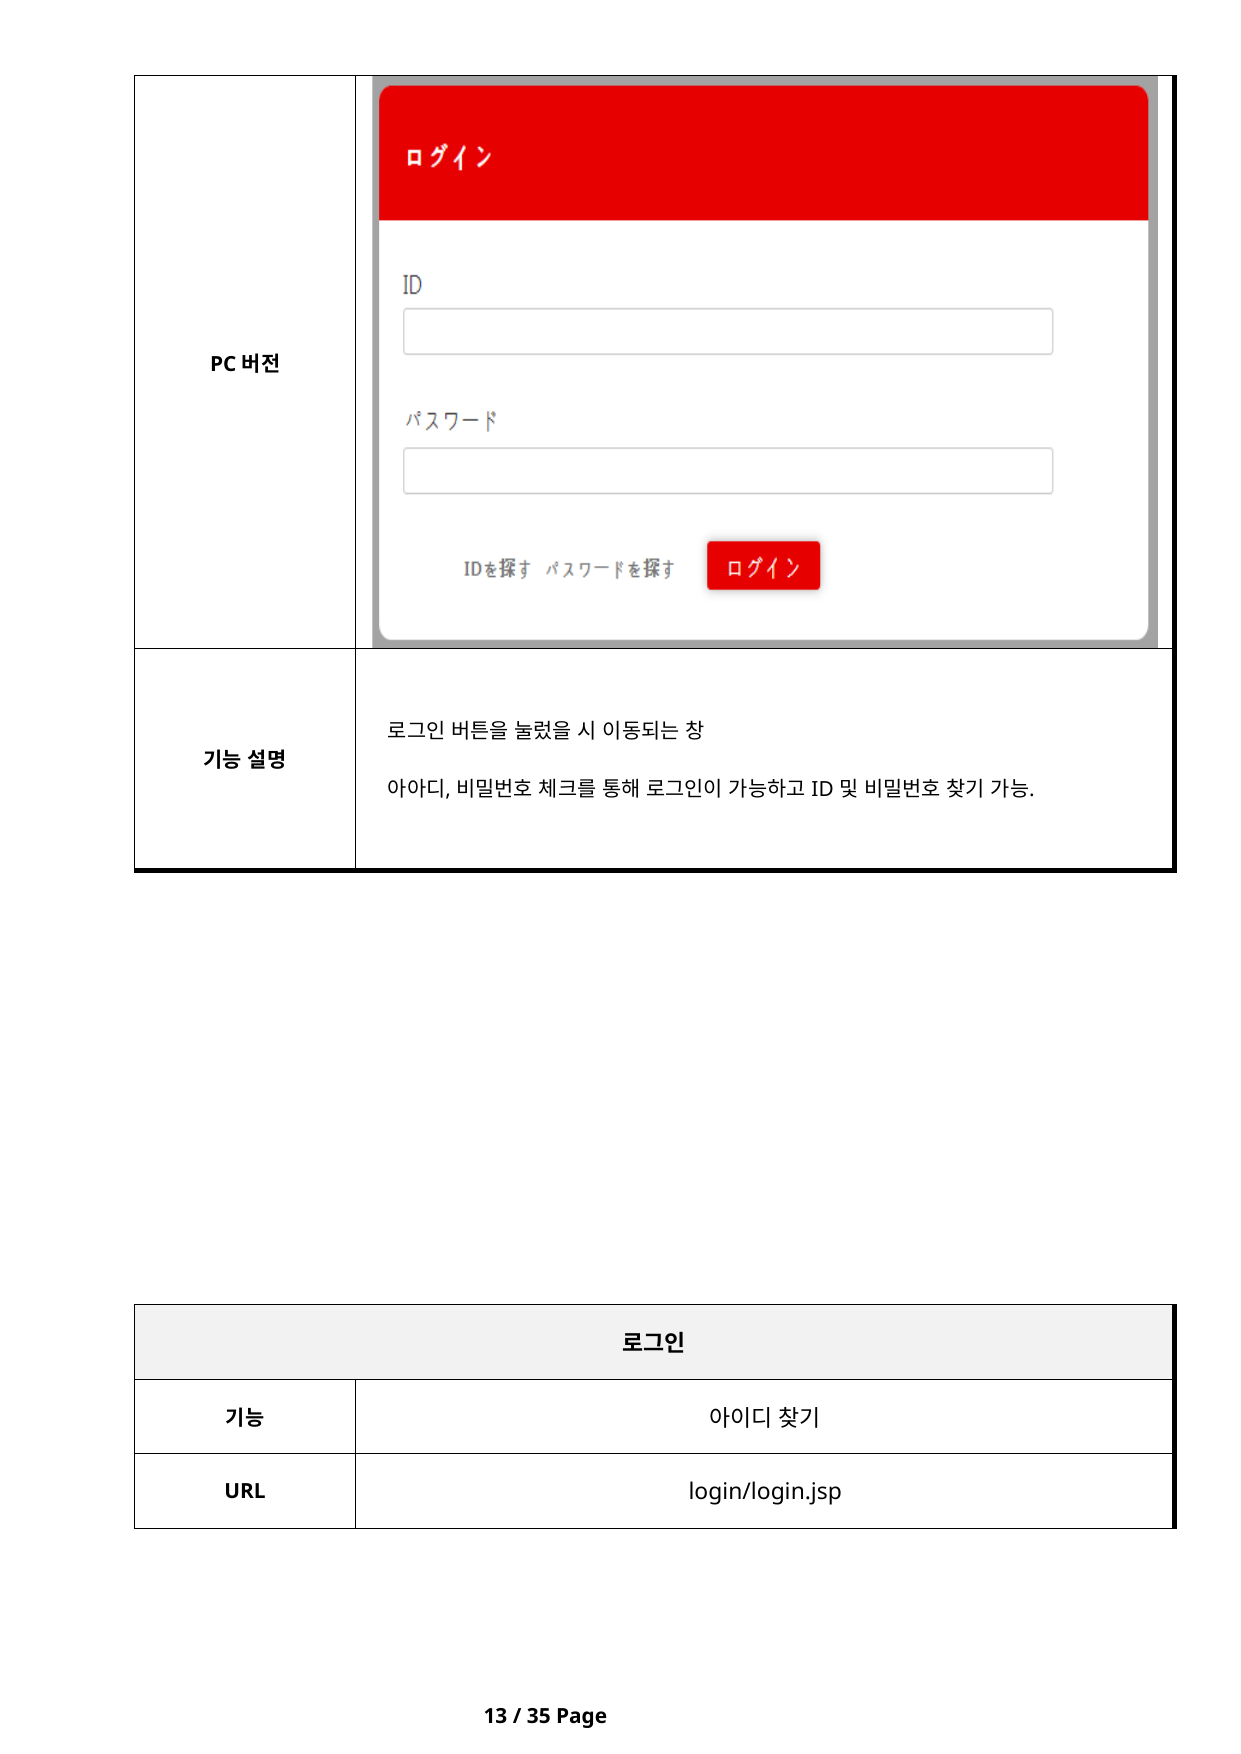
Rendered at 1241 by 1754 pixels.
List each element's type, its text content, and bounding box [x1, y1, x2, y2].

table_cell 로그인 버튼을 눌렀을 시 이동되는 창 아아디, 비밀번호 체크를 통해 로그인이 가능하고 ID 및 비밀번호 찾기 가능. [356, 649, 1172, 868]
table_cell [1158, 76, 1172, 648]
table_cell login/login.jsp [356, 1454, 1172, 1528]
picture [372, 76, 1158, 648]
table_cell URL [135, 1454, 355, 1528]
table_cell 기능 [135, 1380, 355, 1453]
table_cell 아이디 찾기 [356, 1380, 1172, 1453]
table_cell 기능 설명 [135, 649, 355, 868]
table_cell PC 버전 [135, 76, 355, 648]
table_header 로그인 [135, 1305, 1172, 1379]
table_cell [356, 76, 372, 648]
